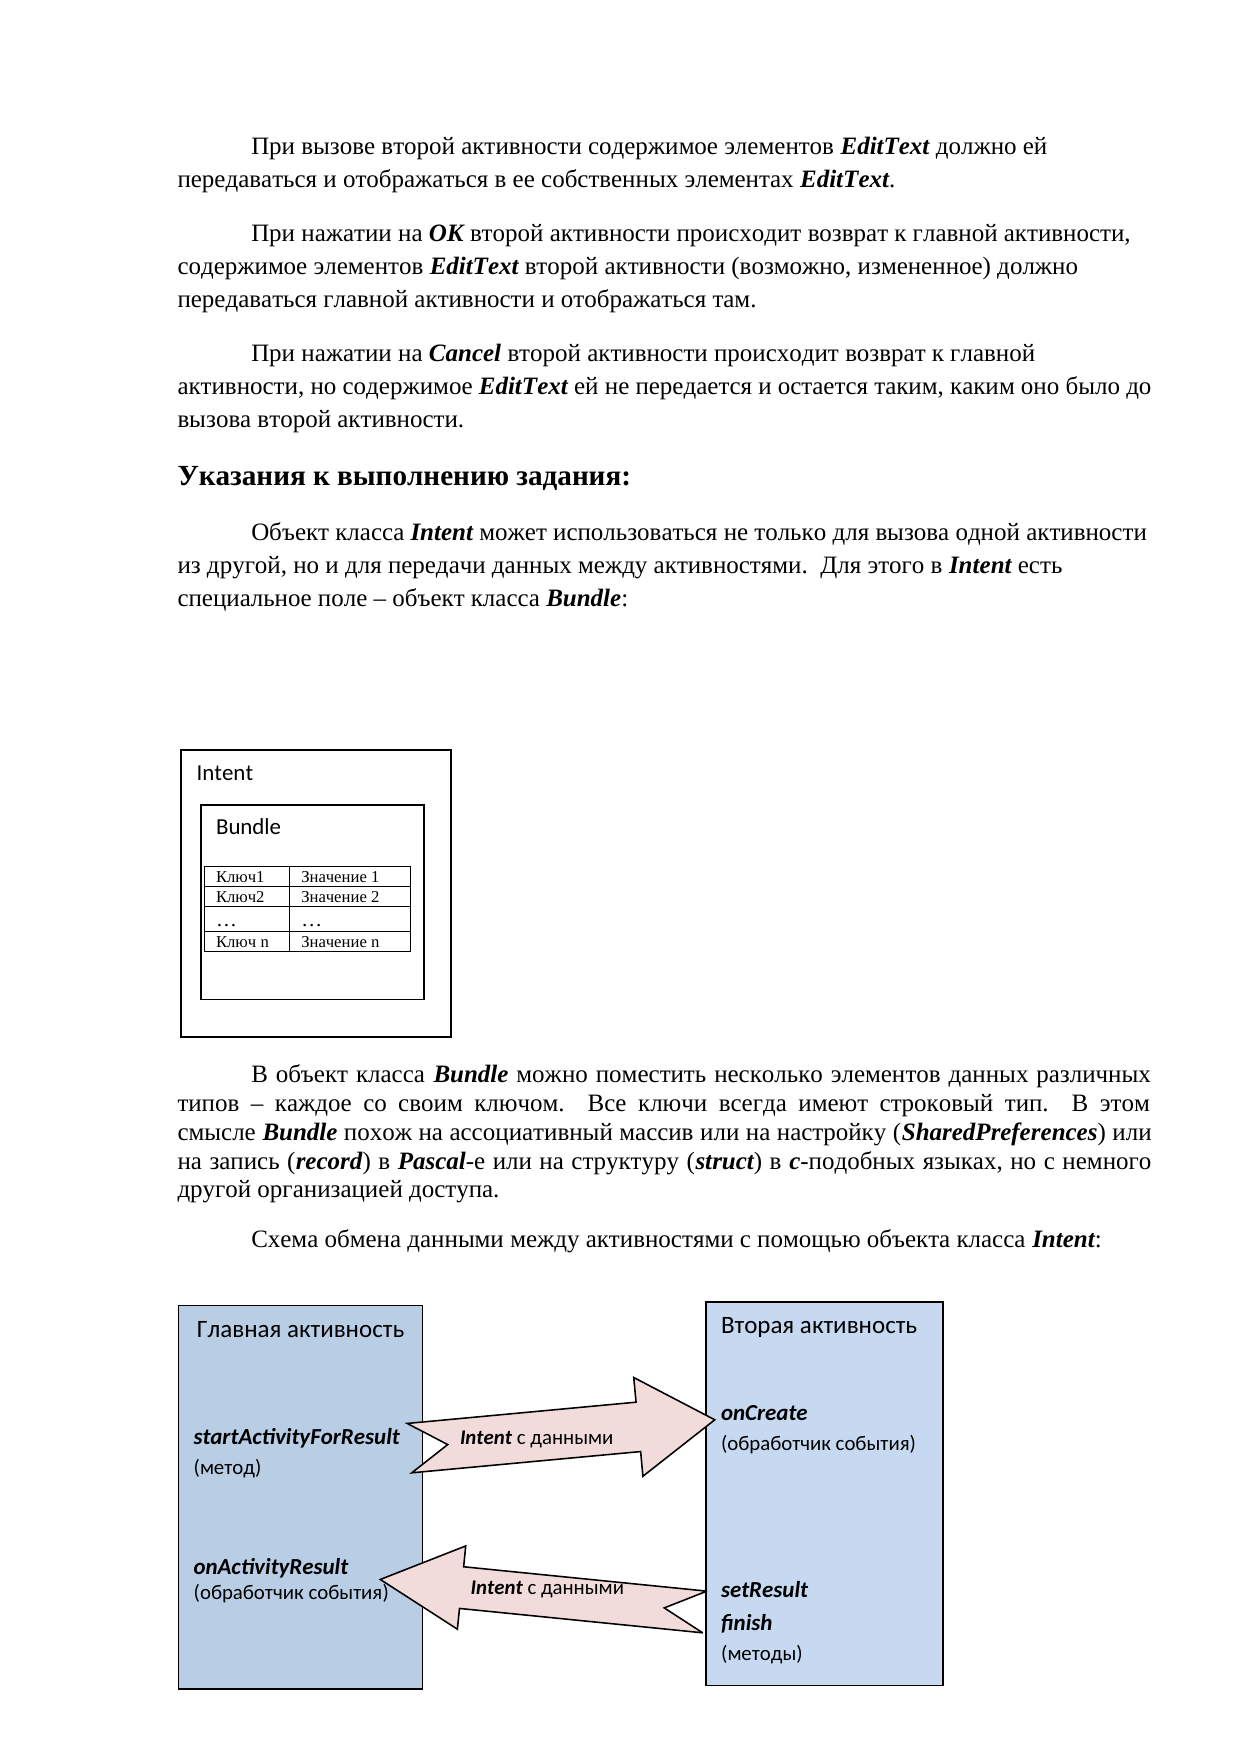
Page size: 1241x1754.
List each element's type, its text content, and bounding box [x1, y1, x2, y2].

text При вызове второй активности содержимое элементов EditText должно ей передаваться и отображаться в ее собственных элементах EditText. [177, 131, 1152, 193]
text Указания к выполнению задания: [177, 458, 1152, 491]
text В объект класса Bundle можно поместить несколько элементов данных различных типов – каждое со своим ключом. Все ключи всегда имеют строковый тип. В этом смысле Bundle похож на ассоциативный массив или на настройку (SharedPreferences) или на запись (record) в Pascal-е или на структуру (struct) в c-подобных языках, но с немного другой организацией доступа. [177, 1059, 1152, 1203]
text Объект класса Intent может использоваться не только для вызова одной активности из другой, но и для передачи данных между активностями. Для этого в Intent есть специальное поле – объект класса Bundle: [177, 517, 1152, 612]
text При нажатии на OK второй активности происходит возврат к главной активности, содержимое элементов EditText второй активности (возможно, измененное) должно передаваться главной активности и отображаться там. [177, 218, 1152, 313]
text При нажатии на Cancel второй активности происходит возврат к главной активности, но содержимое EditText ей не передается и остается таким, каким оно было до вызова второй активности. [177, 338, 1152, 433]
text Схема обмена данными между активностями с помощью объекта класса Intent: [177, 1224, 1152, 1253]
